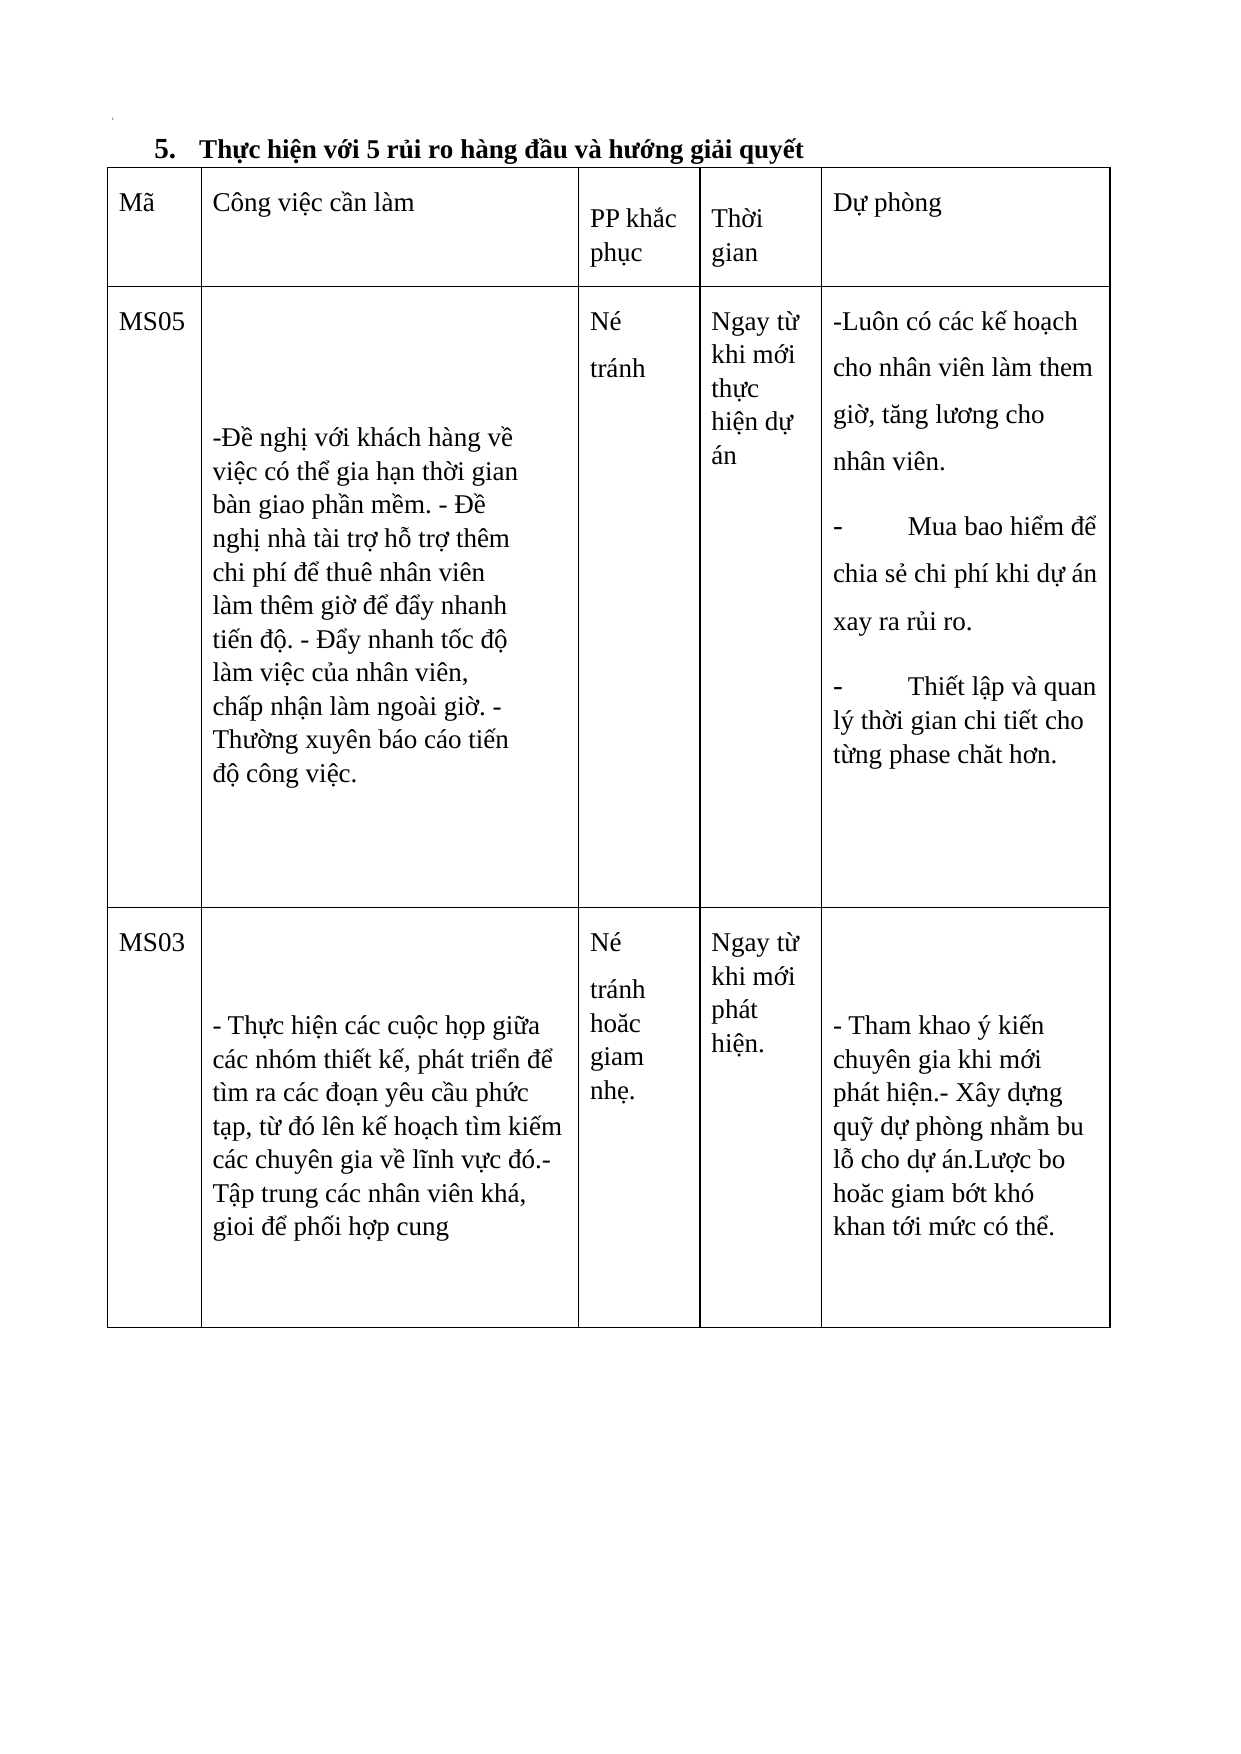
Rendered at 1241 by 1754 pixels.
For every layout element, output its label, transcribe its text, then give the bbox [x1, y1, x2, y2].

table_cell - Thực hiện các cuộc họp giữa các nhóm thiết kế, phát triển để tìm ra các đoạn yêu cầu phức tạp, từ đó lên kế hoạch tìm kiếm các chuyên gia về lĩnh vực đó.- Tập trung các nhân viên khá, gioi để phối hợp cung [202, 908, 578, 1327]
table_cell Né tránh [579, 287, 699, 907]
table_cell -Luôn có các kế hoạch cho nhân viên làm them giờ, tăng lương cho nhân viên. Mua bao hiểm để chia sẻ chi phí khi dự án xay ra rủi ro. Thiết lập và quan lý thời gian chi tiết cho từng phase chăt hơn. [822, 287, 1109, 907]
table_cell MS03 [108, 908, 201, 1327]
table_cell Ngay từ khi mới thực hiện dự án [701, 287, 821, 907]
table_cell Né tránh hoăc giam nhẹ. [579, 908, 699, 1327]
list Thực hiện với 5 rủi ro hàng đầu và hướng giải quyết [154, 131, 987, 164]
table_header Dự phòng [822, 168, 1109, 286]
table_cell - Tham khao ý kiến chuyên gia khi mới phát hiện.- Xây dựng quỹ dự phòng nhằm bu lỗ cho dự án.Lược bo hoăc giam bớt khó khan tới mức có thể. [822, 908, 1109, 1327]
table_cell MS05 [108, 287, 201, 907]
table_header PP khắc phục [579, 168, 699, 286]
table_cell -Đề nghị với khách hàng về việc có thể gia hạn thời gian bàn giao phần mềm. - Đề nghị nhà tài trợ hỗ trợ thêm chi phí để thuê nhân viên làm thêm giờ để đẩy nhanh tiến độ. - Đẩy nhanh tốc độ làm việc của nhân viên, chấp nhận làm ngoài giờ. - Thường xuyên báo cáo tiến độ công việc. [202, 287, 578, 907]
table_cell Ngay từ khi mới phát hiện. [701, 908, 821, 1327]
table_header Công việc cần làm [202, 168, 578, 286]
table_header Thời gian [701, 168, 821, 286]
table_header Mã [108, 168, 201, 286]
